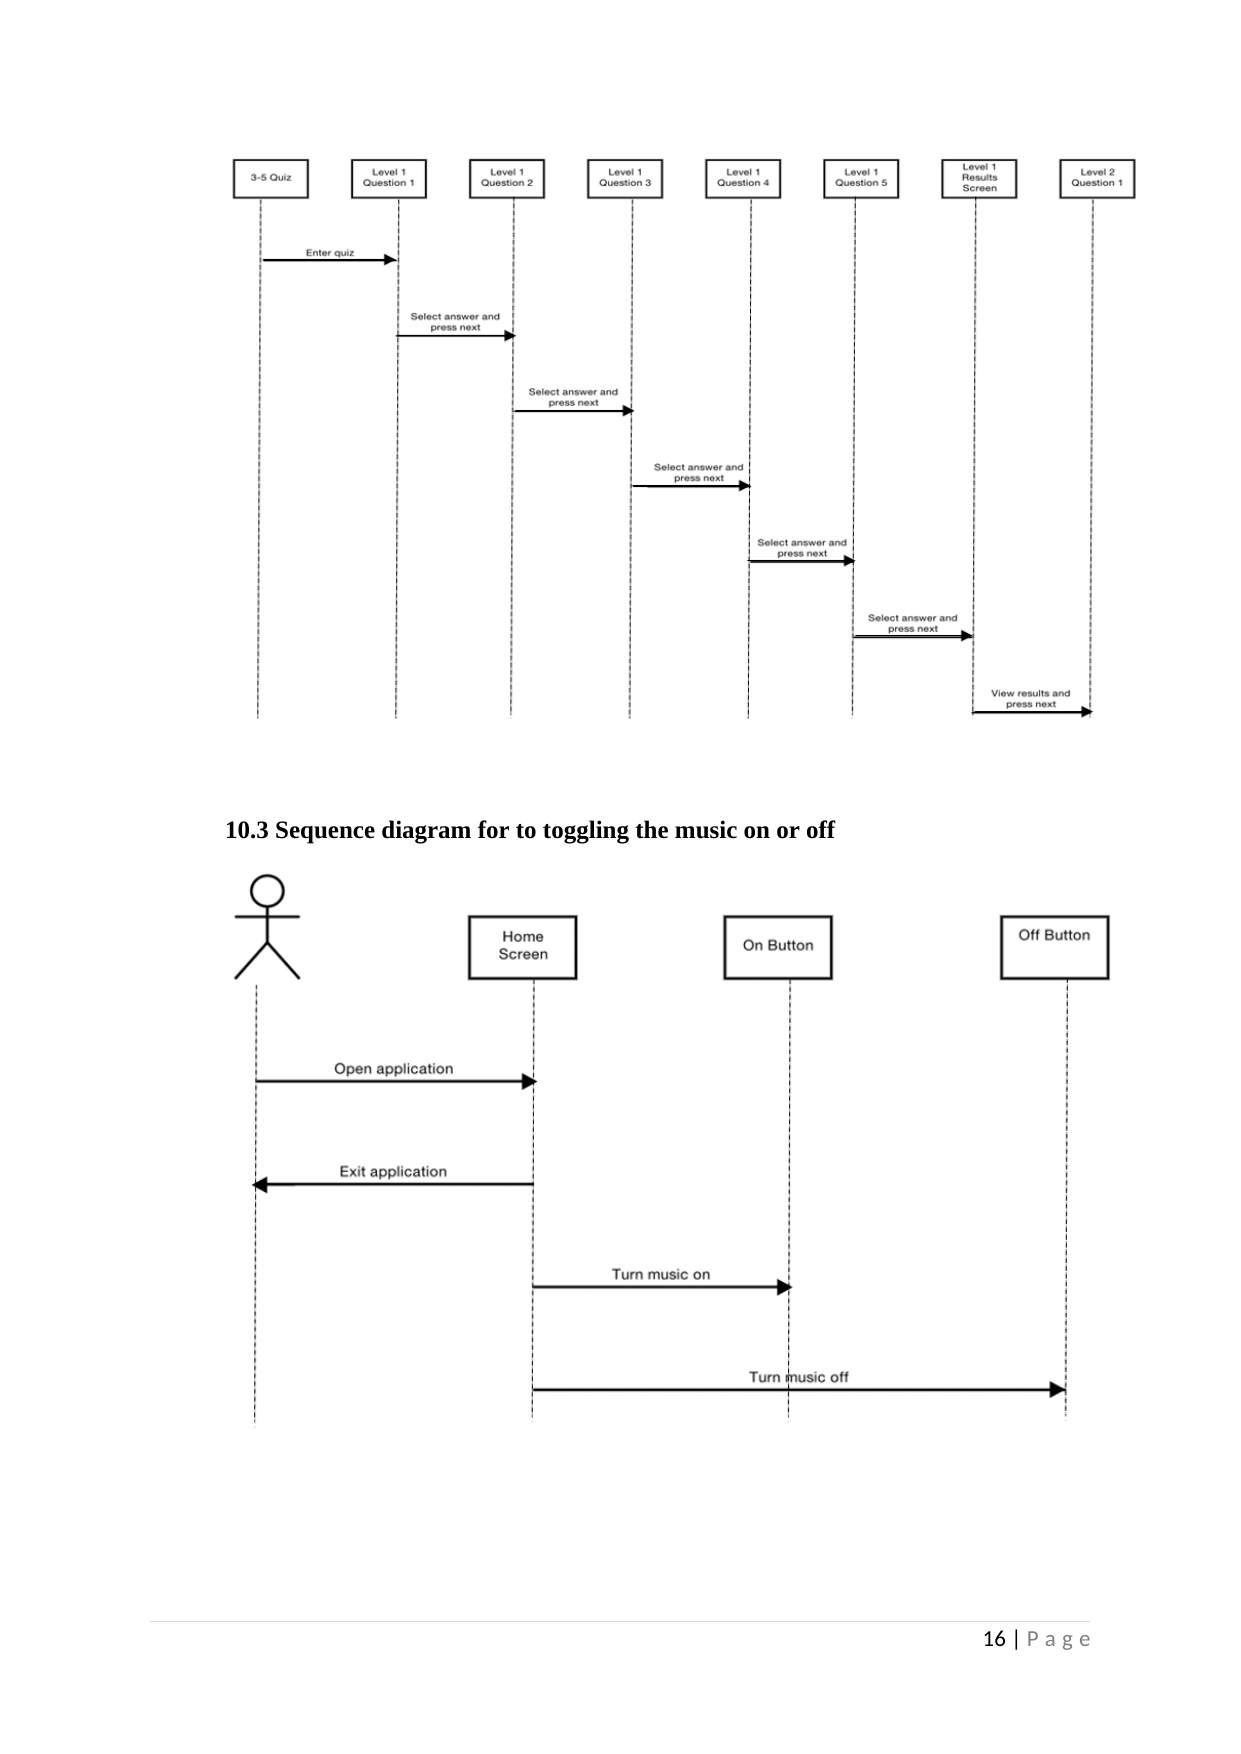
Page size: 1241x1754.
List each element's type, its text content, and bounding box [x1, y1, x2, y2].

picture [225, 150, 1141, 719]
text 10.3 Sequence diagram for to toggling the music on or off [150, 815, 1090, 843]
picture [225, 862, 1120, 1432]
